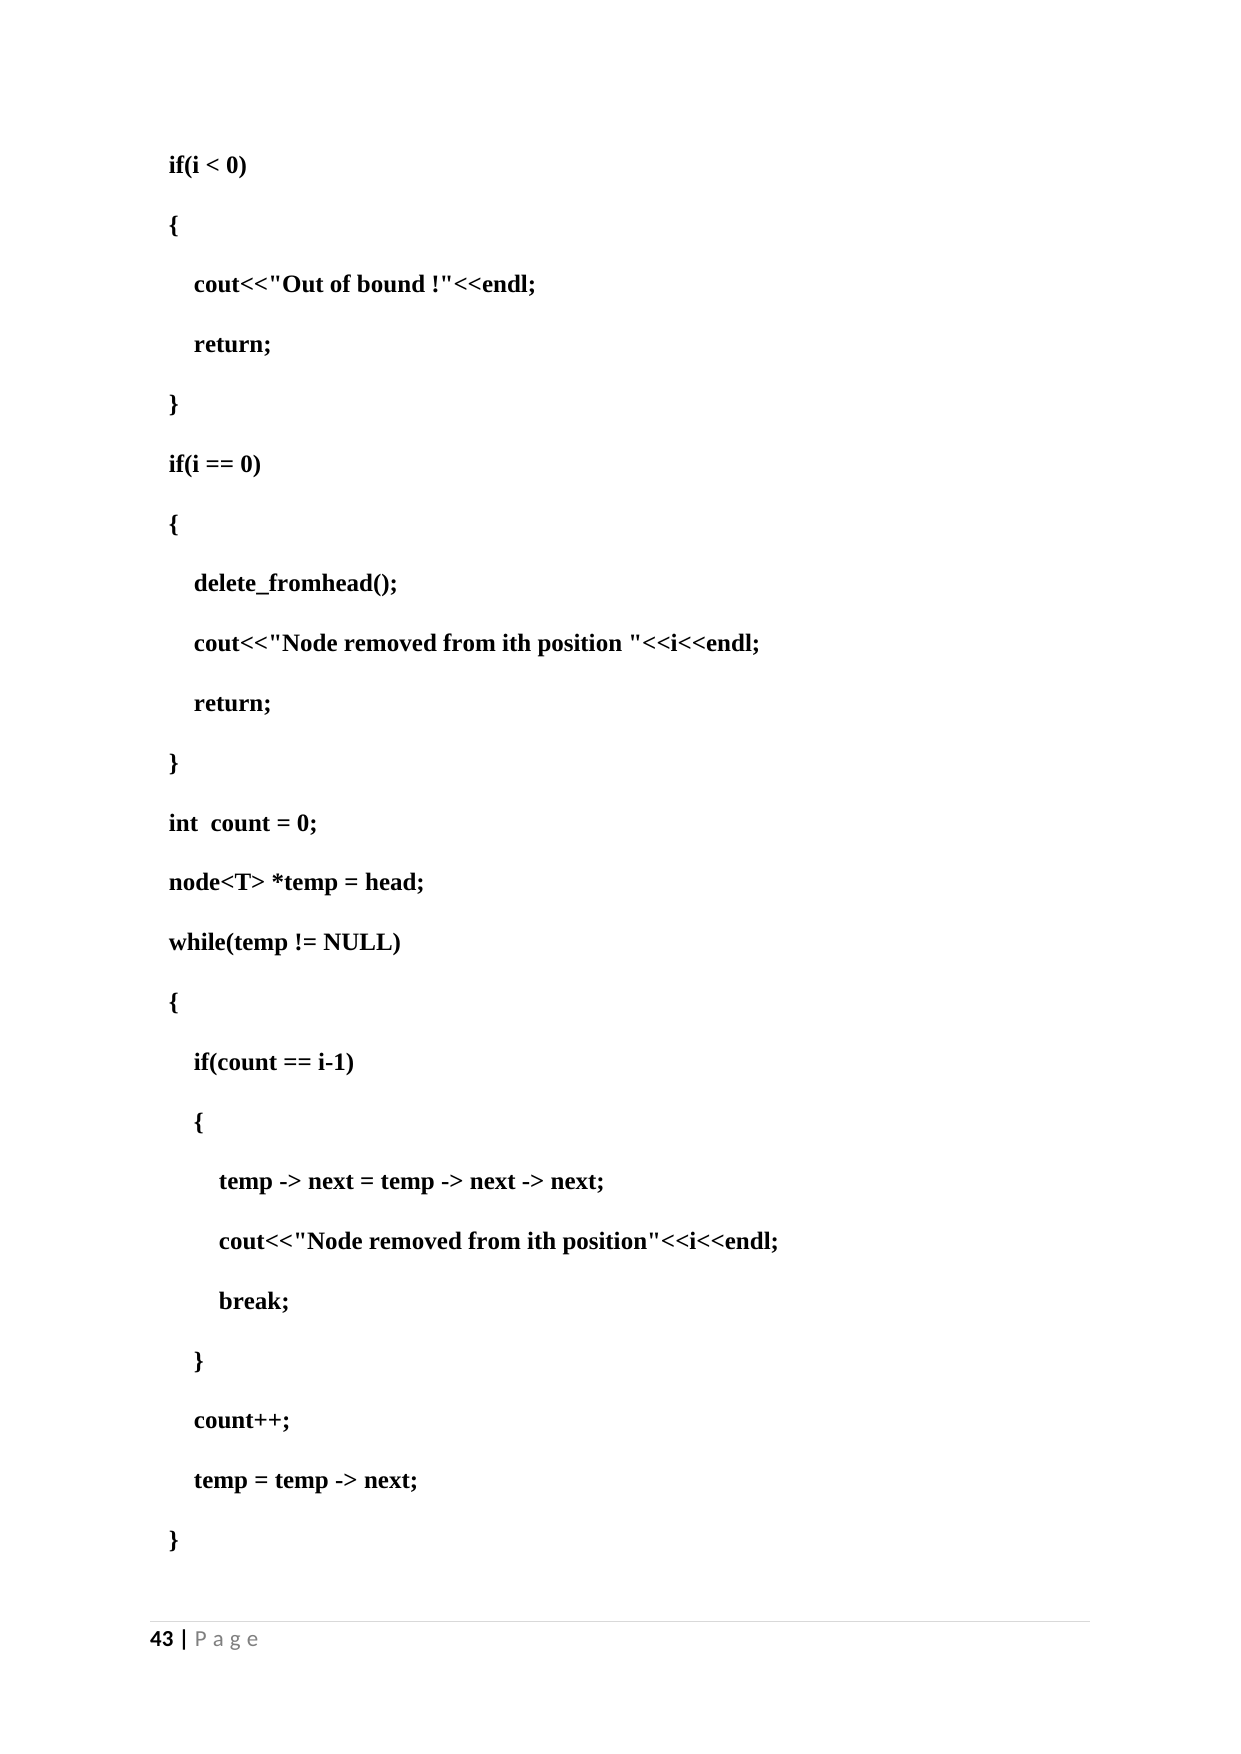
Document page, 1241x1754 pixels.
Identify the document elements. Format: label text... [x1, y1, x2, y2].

text temp = temp -> next; [150, 1465, 1090, 1494]
text break; [150, 1286, 1090, 1315]
text if(i == 0) [150, 449, 1090, 478]
text node<T> *temp = head; [150, 867, 1090, 896]
text } [150, 389, 1090, 418]
text { [150, 509, 1090, 537]
text cout<<"Node removed from ith position"<<i<<endl; [150, 1226, 1090, 1255]
text if(i < 0) [150, 150, 1090, 179]
text { [150, 987, 1090, 1016]
text delete_fromhead(); [150, 568, 1090, 597]
text count++; [150, 1406, 1090, 1434]
text return; [150, 329, 1090, 358]
text int count = 0; [150, 808, 1090, 836]
text { [150, 1107, 1090, 1135]
text temp -> next = temp -> next -> next; [150, 1166, 1090, 1195]
text } [150, 1346, 1090, 1374]
text while(temp != NULL) [150, 927, 1090, 956]
text { [150, 210, 1090, 238]
text cout<<"Out of bound !"<<endl; [150, 269, 1090, 298]
text } [150, 1525, 1090, 1554]
text if(count == i-1) [150, 1047, 1090, 1076]
text } [150, 748, 1090, 777]
text return; [150, 688, 1090, 717]
text cout<<"Node removed from ith position "<<i<<endl; [150, 628, 1090, 657]
